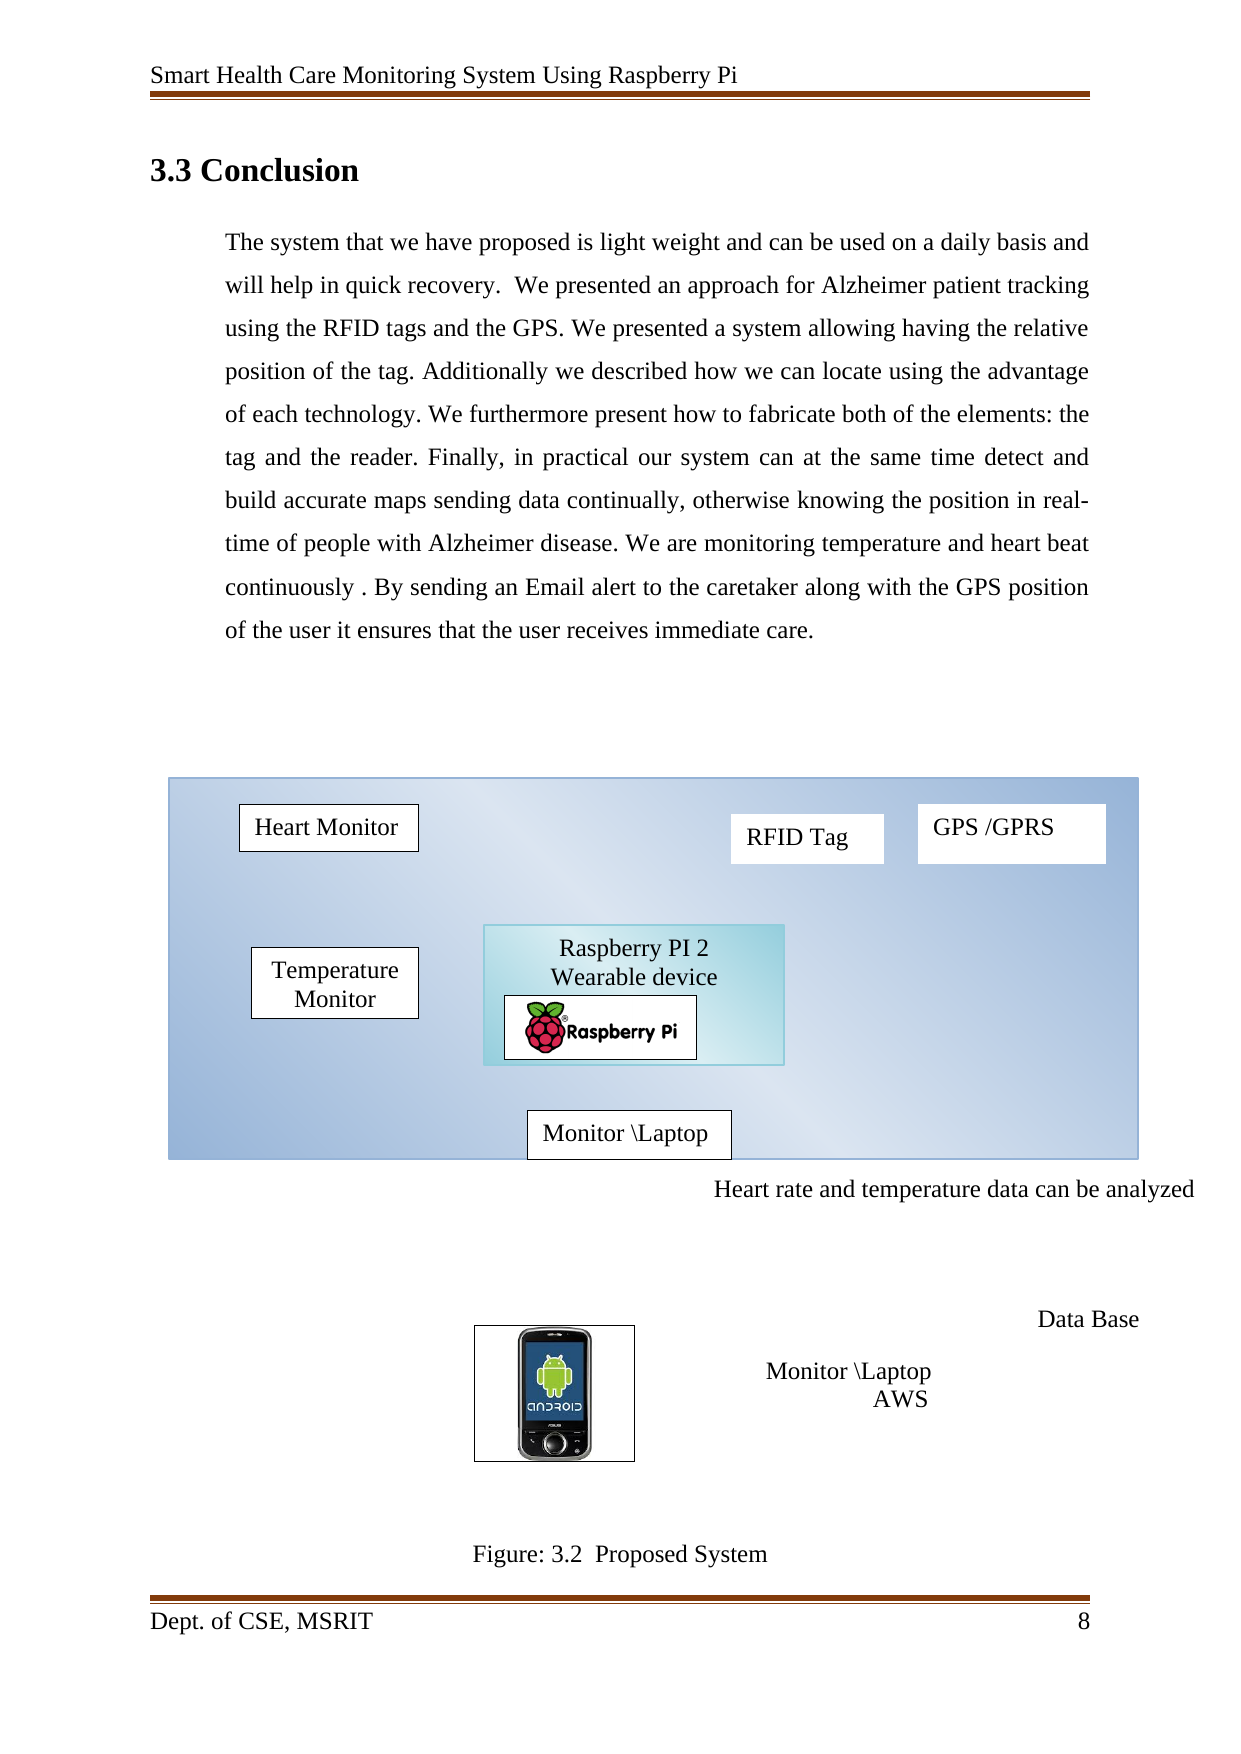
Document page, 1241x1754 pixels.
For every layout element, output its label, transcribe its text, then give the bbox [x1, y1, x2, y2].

picture [475, 1326, 634, 1461]
picture [505, 996, 696, 1059]
text 3.3 Conclusion [150, 150, 1090, 188]
text Figure: 3.2 Proposed System [150, 1539, 1090, 1568]
text The system that we have proposed is light weight and can be used on a daily basis and will help in quick recovery. We presented an approach for Alzheimer patient tracking using the RFID tags and the GPS. We presented a system allowing having the relative position of the tag. Additionally we described how we can locate using the advantage of each technology. We furthermore present how to fabricate both of the elements: the tag and the reader. Finally, in practical our system can at the same time detect and build accurate maps sending data continually, otherwise knowing the position in real-time of people with Alzheimer disease. We are monitoring temperature and heart beat continuously . By sending an Email alert to the caretaker along with the GPS position of the user it ensures that the user receives immediate care. [225, 227, 1090, 643]
